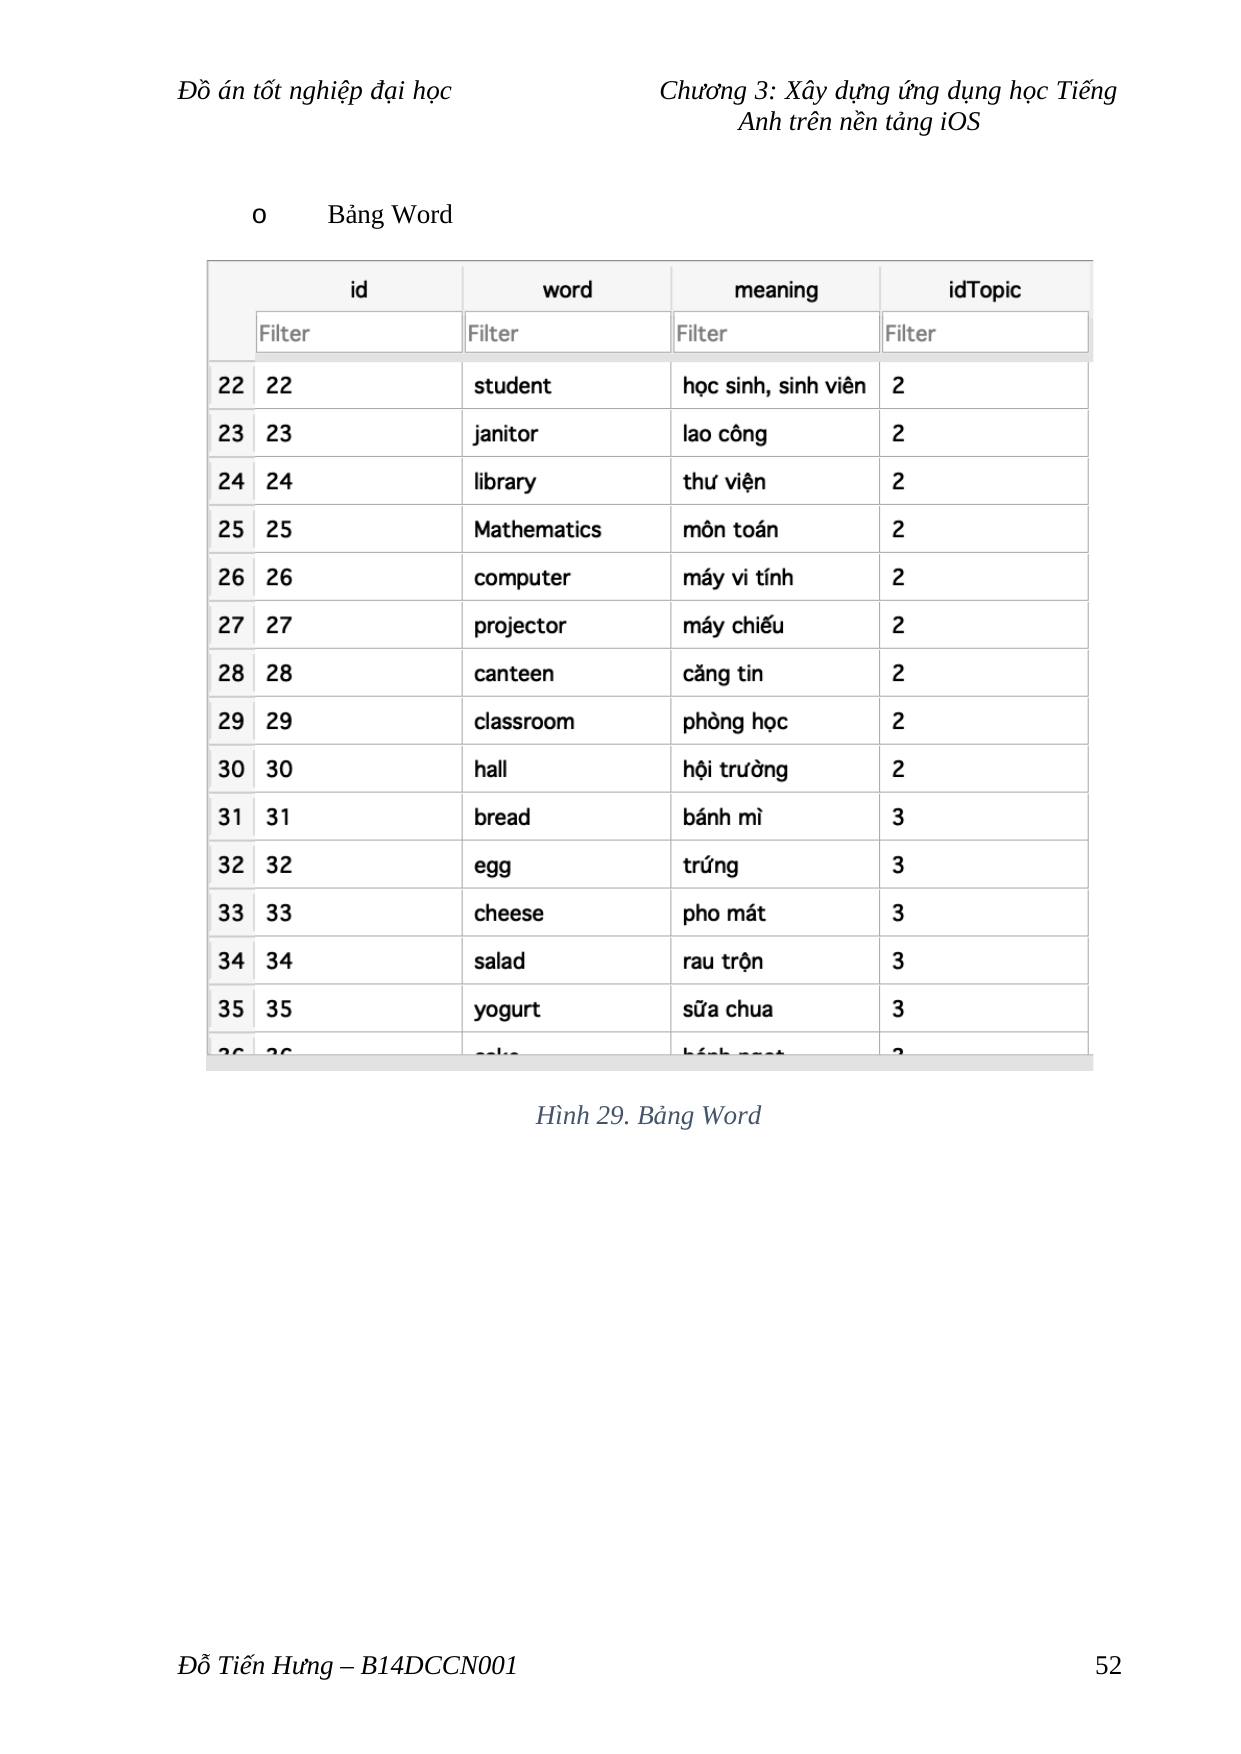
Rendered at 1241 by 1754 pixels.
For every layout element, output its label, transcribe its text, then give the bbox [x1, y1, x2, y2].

text Hình 29. Bảng Word [177, 1099, 1122, 1130]
picture [206, 260, 1094, 1071]
list Bảng Word [251, 198, 1122, 231]
